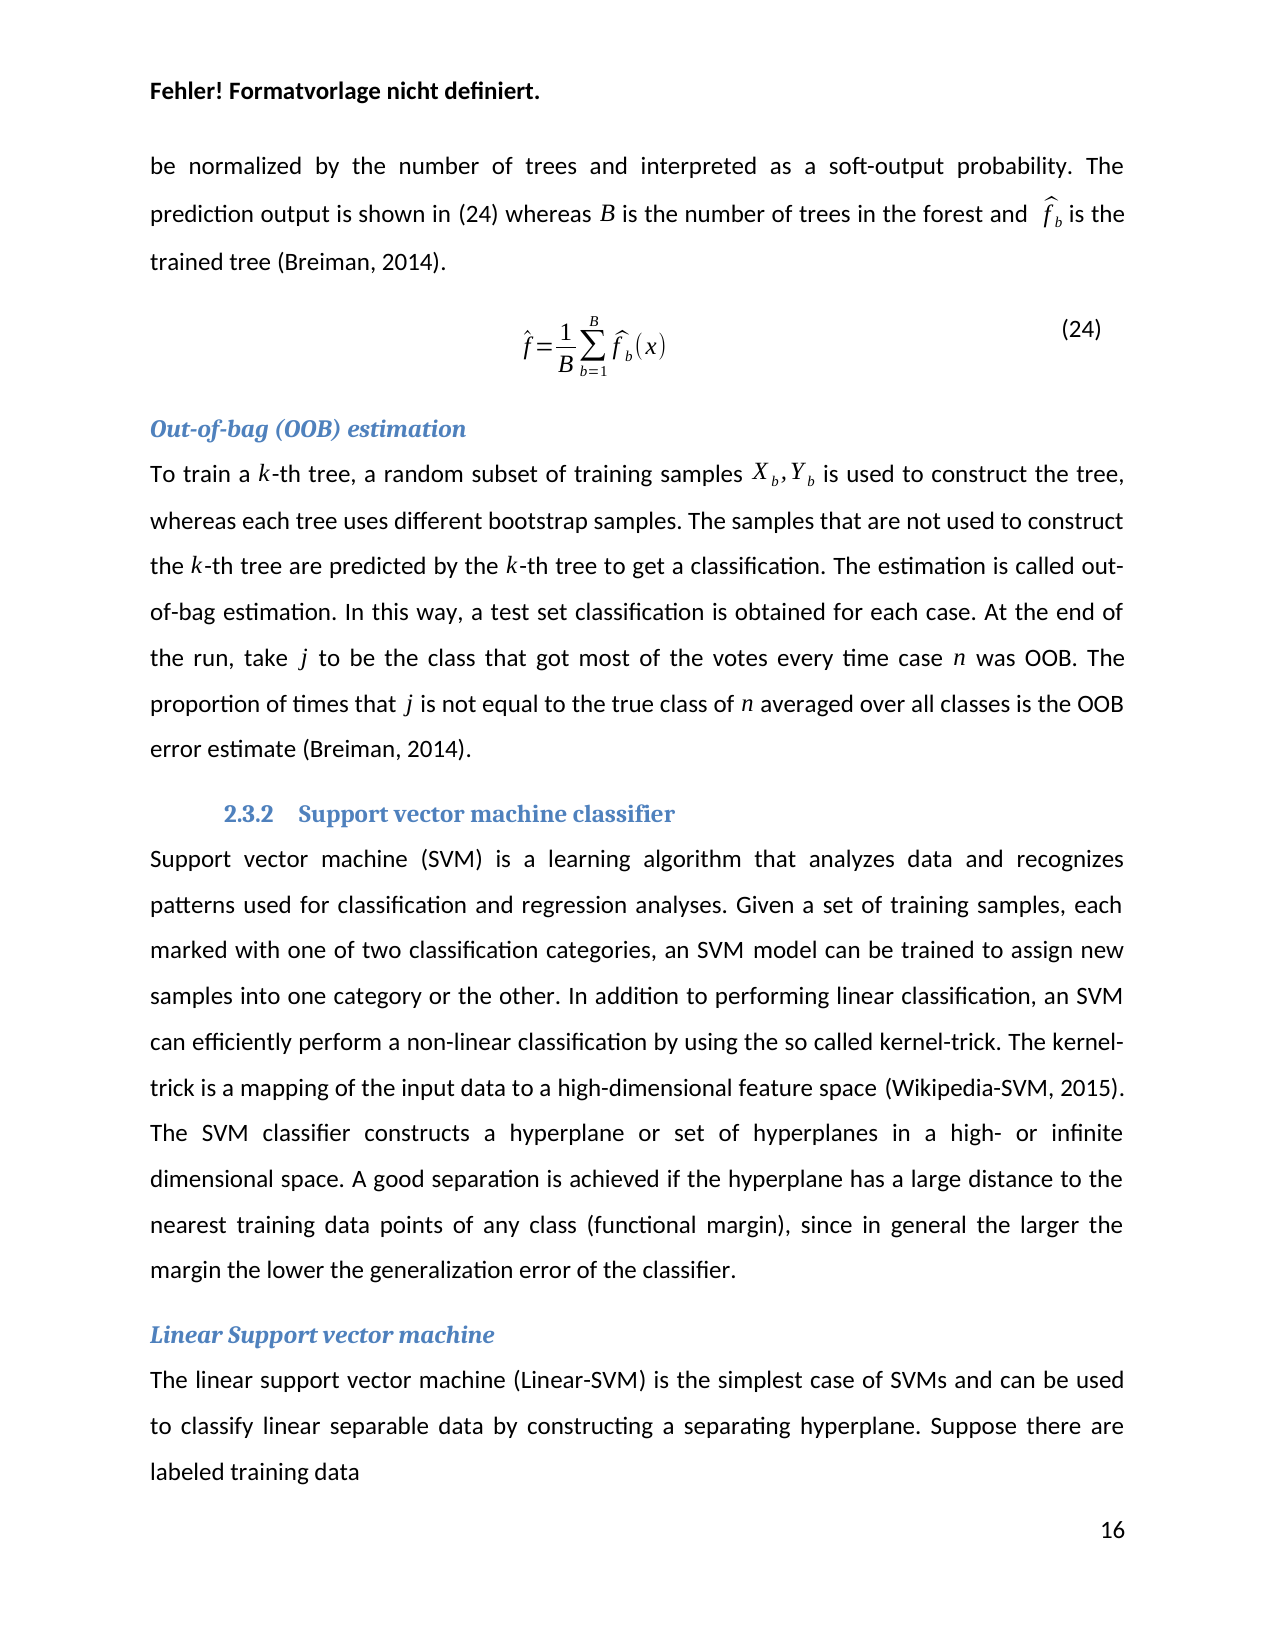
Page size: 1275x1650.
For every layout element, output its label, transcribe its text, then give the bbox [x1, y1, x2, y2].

subtitle Out-of-bag (OOB) estimation [150, 415, 1125, 444]
subtitle Linear Support vector machine [150, 1321, 1125, 1350]
text The linear support vector machine (Linear-SVM) is the simplest case of SVMs and can be used to classify linear separable data by constructing a separating hyperplane. Suppose there are labeled training data [150, 1364, 1125, 1486]
subtitle Support vector machine classifier [224, 800, 1125, 829]
text Support vector machine (SVM) is a learning algorithm that analyzes data and recognizes patterns used for classification and regression analyses. Given a set of training samples, each marked with one of two classification categories, an SVM model can be trained to assign new samples into one category or the other. In addition to performing linear classification, an SVM can efficiently perform a non-linear classification by using the so called kernel-trick. The kernel-trick is a mapping of the input data to a high-dimensional feature space . The SVM classifier constructs a hyperplane or set of hyperplanes in a high- or infinite dimensional space. A good separation is achieved if the hyperplane has a large distance to the nearest training data points of any class (functional margin), since in general the larger the margin the lower the generalization error of the classifier. [150, 843, 1125, 1285]
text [150, 150, 1125, 277]
table_header [139, 313, 1050, 394]
text To train a -th tree, a random subset of training samples is used to construct the tree, whereas each tree uses different bootstrap samples. The samples that are not used to construct the -th tree are predicted by the -th tree to get a classification. The estimation is called out-of-bag estimation. In this way, a test set classification is obtained for each case. At the end of the run, take to be the class that got most of the votes every time case was OOB. The proportion of times that is not equal to the true class of averaged over all classes is the OOB error estimate . [150, 458, 1125, 764]
